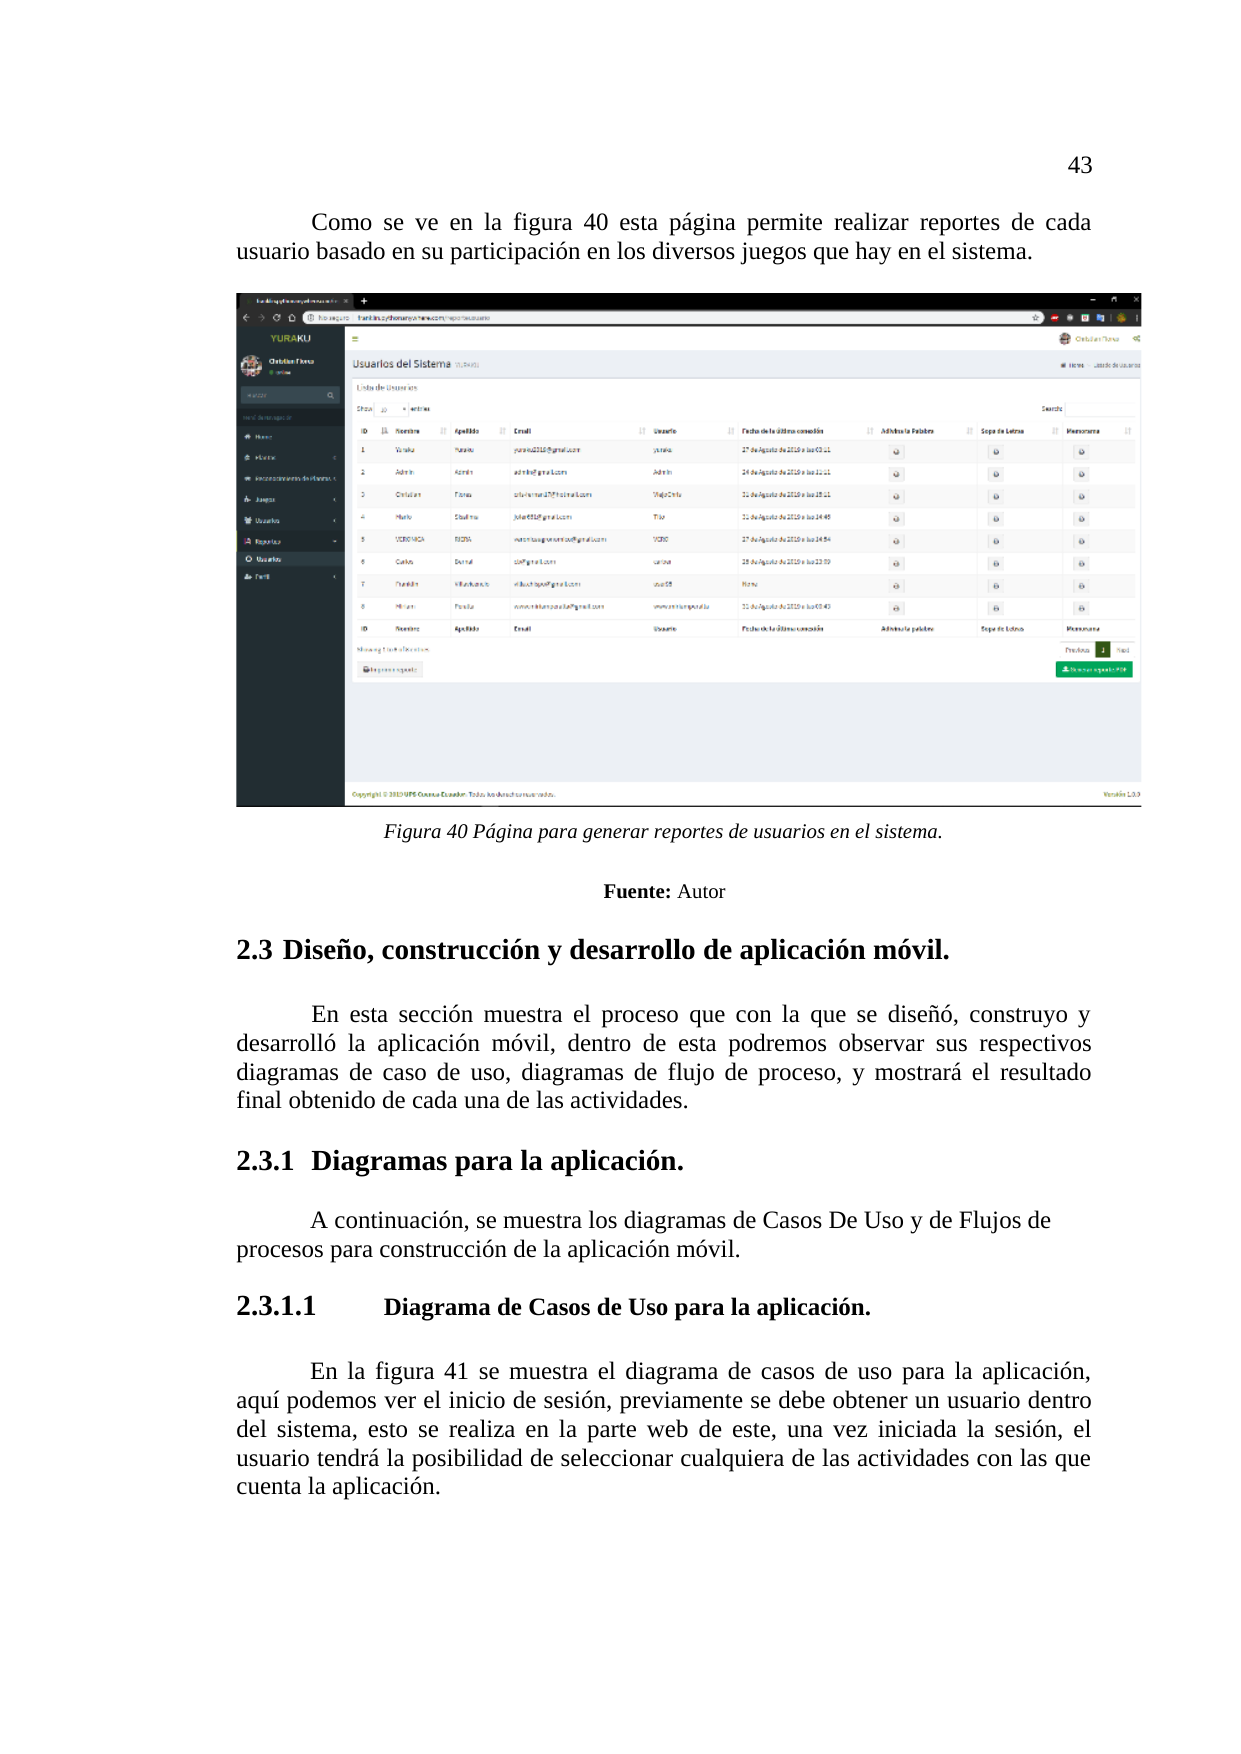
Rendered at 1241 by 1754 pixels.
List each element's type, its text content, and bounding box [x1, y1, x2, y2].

text En esta sección muestra el proceso que con la que se diseñó, construyo y desarrolló la aplicación móvil, dentro de esta podremos observar sus respectivos diagramas de caso de uso, diagramas de flujo de proceso, y mostrará el resultado final obtenido de cada una de las actividades. [236, 999, 1092, 1114]
text Figura 40 Página para generar reportes de usuarios en el sistema. [236, 819, 1092, 843]
subtitle Diagrama de Casos de Uso para la aplicación. [236, 1288, 1092, 1321]
text En la figura 41 se muestra el diagrama de casos de uso para la aplicación, aquí podemos ver el inicio de sesión, previamente se debe obtener un usuario dentro del sistema, esto se realiza en la parte web de este, una vez iniciada la sesión, el usuario tendrá la posibilidad de seleccionar cualquiera de las actividades con las que cuenta la aplicación. [236, 1356, 1092, 1500]
subtitle Diagramas para la aplicación. [236, 1143, 1092, 1177]
text A continuación, se muestra los diagramas de Casos De Uso y de Flujos de procesos para construcción de la aplicación móvil. [236, 1205, 1092, 1263]
subtitle Diseño, construcción y desarrollo de aplicación móvil. [236, 932, 1092, 966]
picture [236, 293, 1142, 807]
text Fuente: Autor [236, 879, 1092, 903]
text Como se ve en la figura 40 esta página permite realizar reportes de cada usuario basado en su participación en los diversos juegos que hay en el sistema. [236, 207, 1092, 265]
